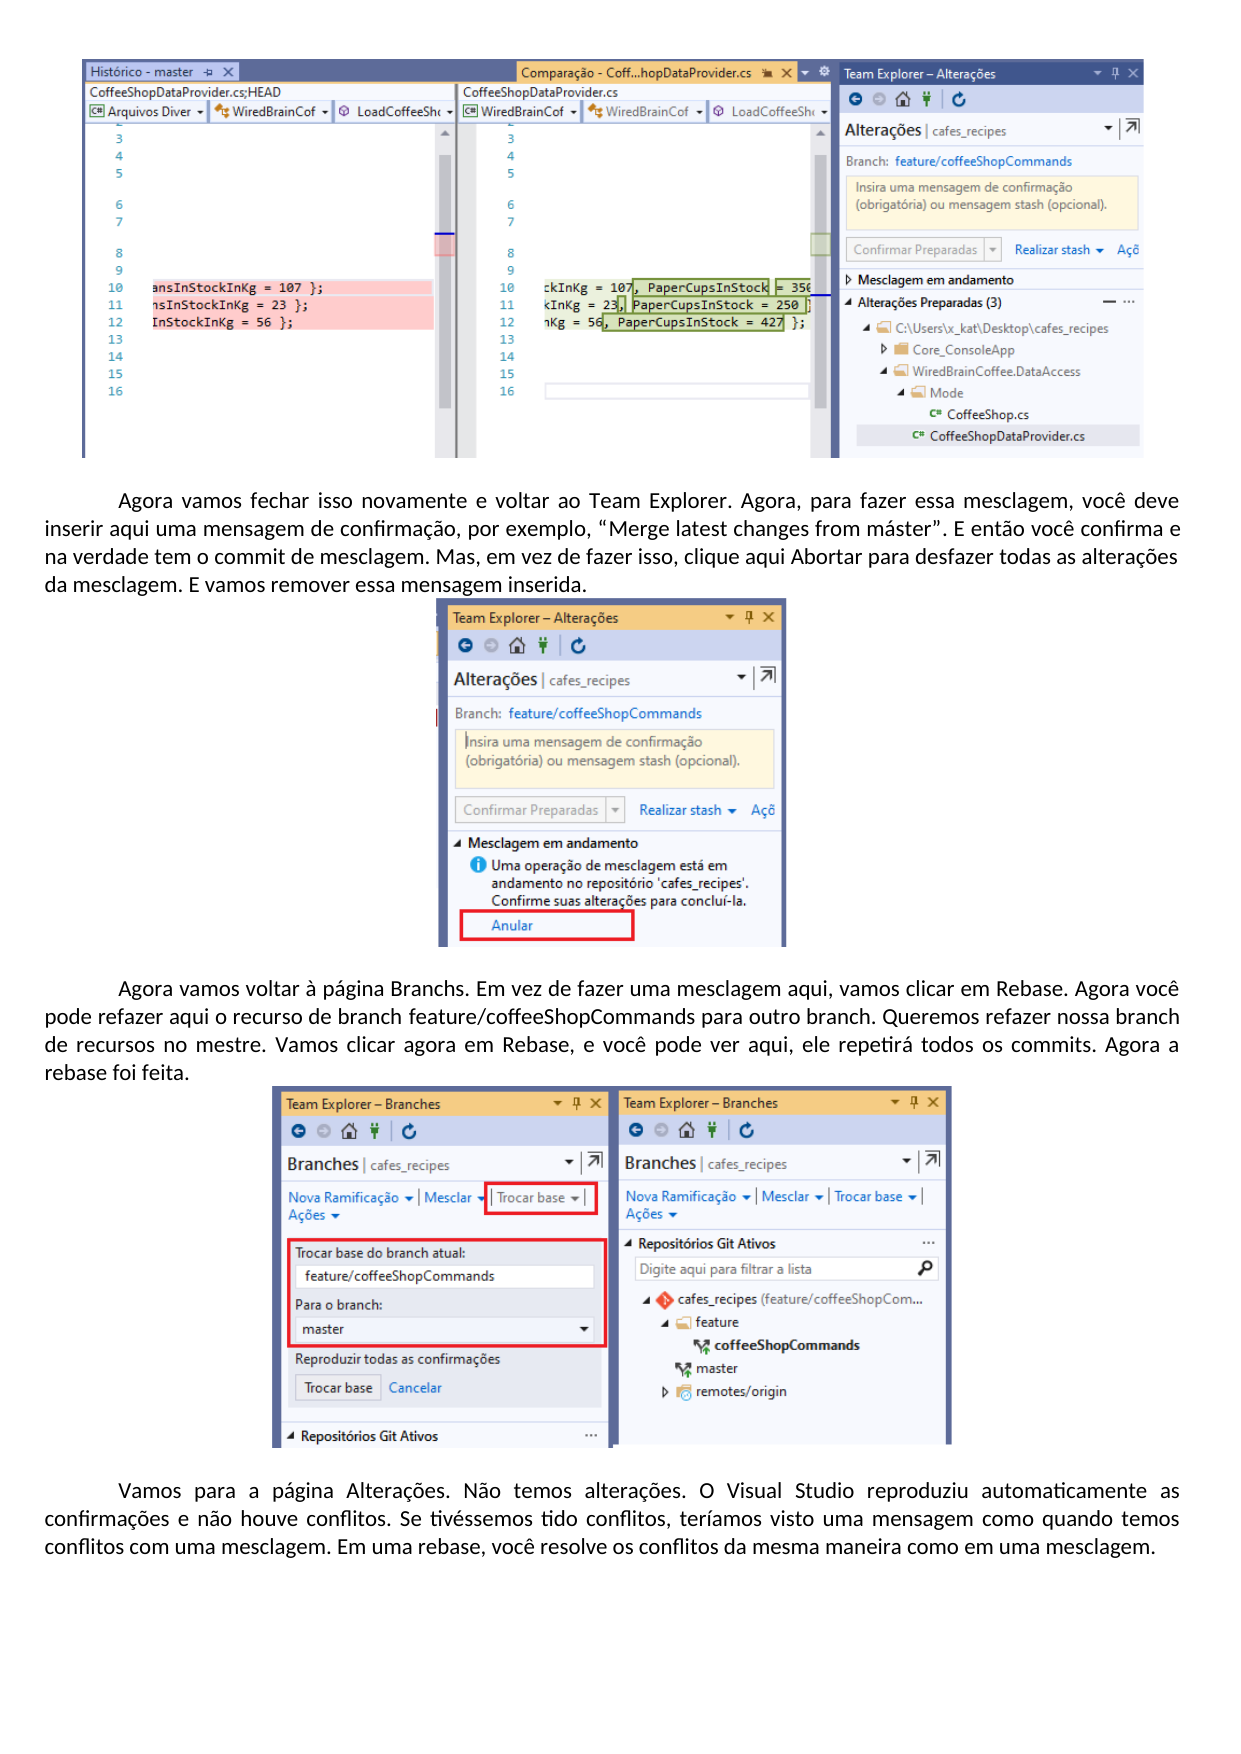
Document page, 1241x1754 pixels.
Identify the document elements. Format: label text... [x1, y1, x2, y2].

text Agora vamos voltar à página Branchs. Em vez de fazer uma mesclagem aqui, vamos clicar em Rebase. Agora você pode refazer aqui o recurso de branch feature/coffeeShopCommands para outro branch. Queremos refazer nossa branch de recursos no mestre. Vamos clicar agora em Rebase, e você pode ver aqui, ele repetirá todos os commits. Agora a rebase foi feita. [44, 974, 1181, 1086]
picture [82, 59, 1144, 458]
text Vamos para a página Alterações. Não temos alterações. O Visual Studio reproduziu automaticamente as confirmações e não houve conflitos. Se tivéssemos tido conflitos, teríamos visto uma mensagem como quando temos conflitos com uma mesclagem. Em uma rebase, você resolve os conflitos da mesma maneira como em uma mesclagem. [44, 1476, 1181, 1560]
text Agora vamos fechar isso novamente e voltar ao Team Explorer. Agora, para fazer essa mesclagem, você deve inserir aqui uma mensagem de confirmação, por exemplo, “Merge latest changes from máster”. E então você confirma e na verdade tem o commit de mesclagem. Mas, em vez de fazer isso, clique aqui Abortar para desfazer todas as alterações da mesclagem. E vamos remover essa mensagem inserida. [44, 486, 1181, 598]
picture [435, 597, 791, 947]
picture [271, 1086, 954, 1448]
